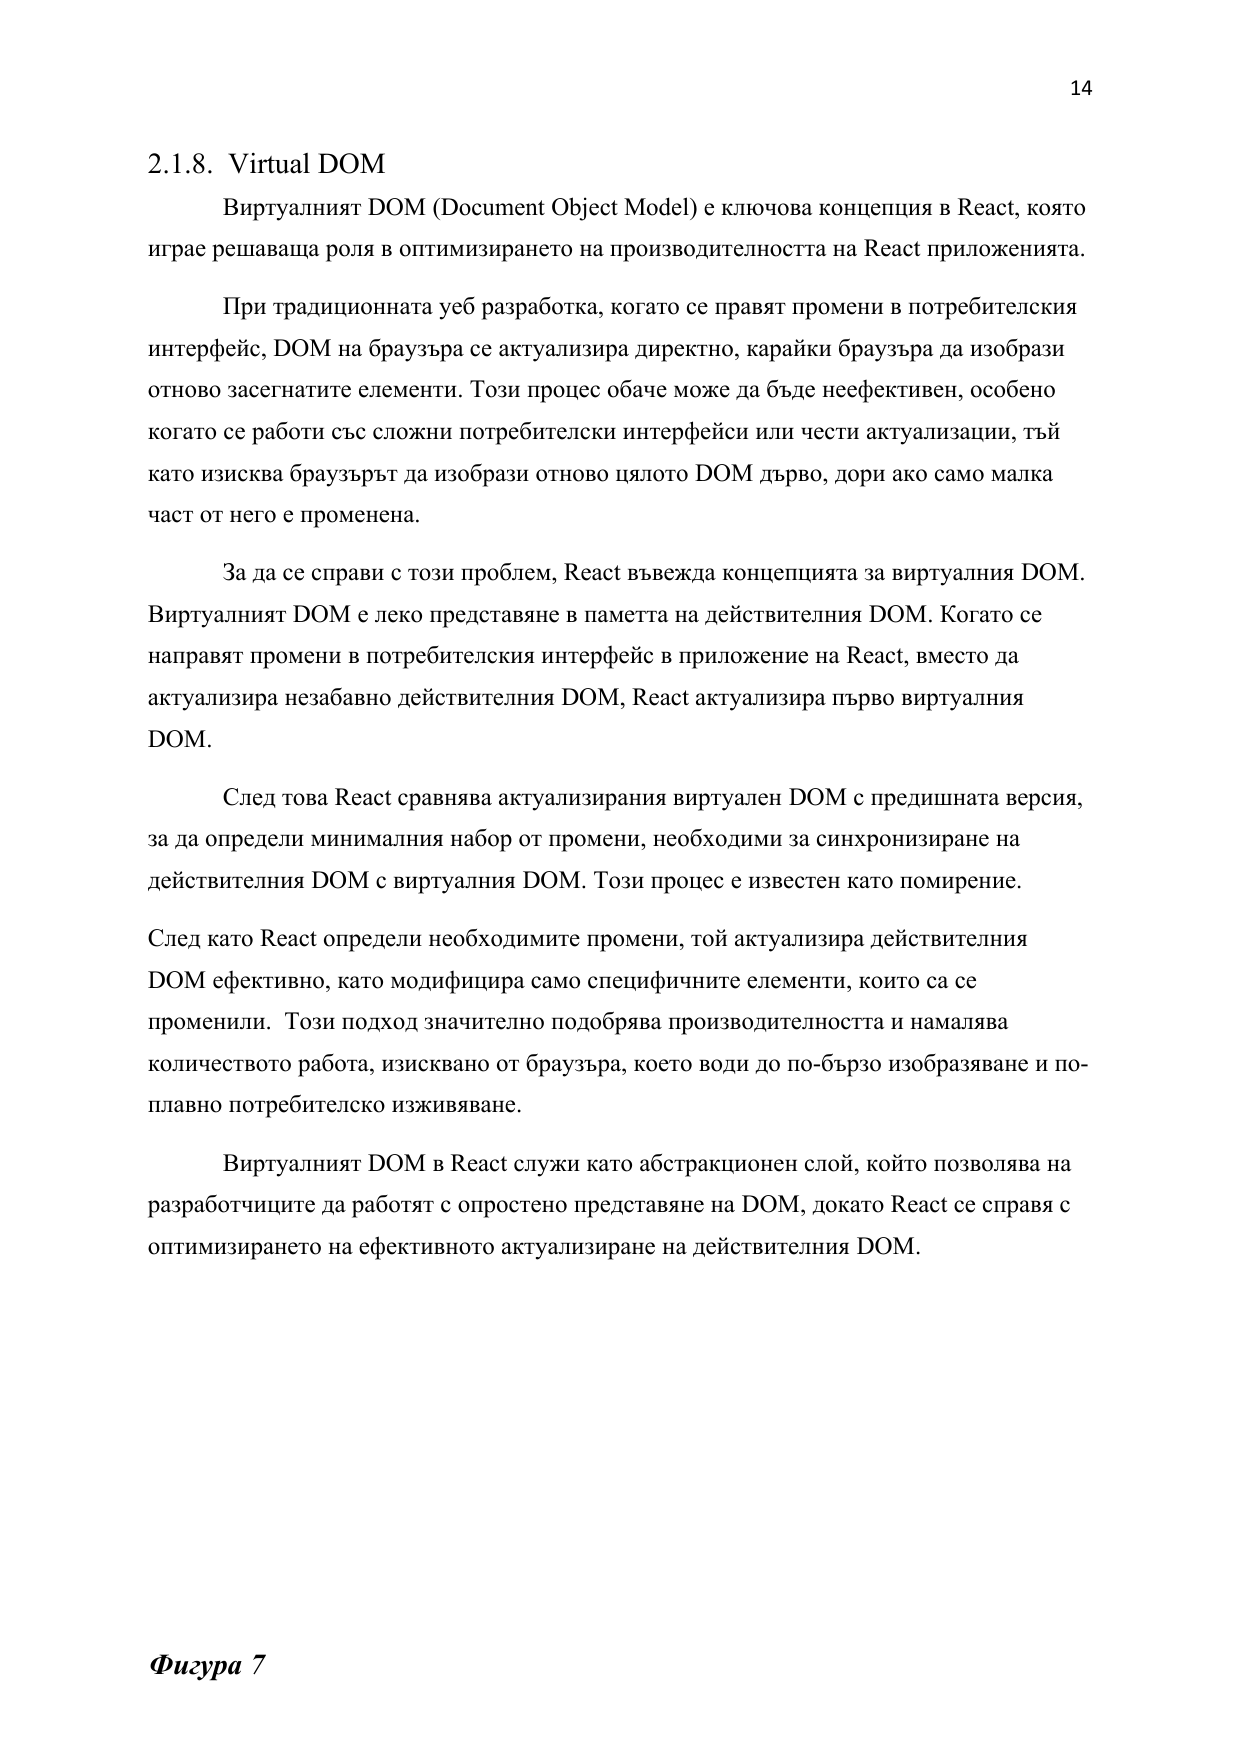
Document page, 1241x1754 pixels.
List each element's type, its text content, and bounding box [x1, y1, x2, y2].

subtitle 2.1.8. Virtual DOM [148, 147, 1093, 180]
text Виртуалният DOM (Document Object Model) е ключова концепция в React, която играе решаваща роля в оптимизирането на производителността на React приложенията. [148, 193, 1093, 262]
text За да се справи с този проблем, React въвежда концепцията за виртуалния DOM. Виртуалният DOM е леко представяне в паметта на действителния DOM. Когато се направят промени в потребителския интерфейс в приложение на React, вместо да актуализира незабавно действителния DOM, React актуализира първо виртуалния DOM. [148, 558, 1093, 752]
text Виртуалният DOM в React служи като абстракционен слой, който позволява на разработчиците да работят с опростено представяне на DOM, докато React се справя с оптимизирането на ефективното актуализиране на действителния DOM. [148, 1149, 1093, 1260]
text След като React определи необходимите промени, той актуализира действителния DOM ефективно, като модифицира само специфичните елементи, които са се променили. Този подход значително подобрява производителността и намалява количеството работа, изисквано от браузъра, което води до по-бързо изобразяване и по-плавно потребителско изживяване. [148, 924, 1093, 1118]
text След това React сравнява актуализирания виртуален DOM с предишната версия, за да определи минималния набор от промени, необходими за синхронизиране на действителния DOM с виртуалния DOM. Този процес е известен като помирение. [148, 783, 1093, 894]
text При традиционната уеб разработка, когато се правят промени в потребителския интерфейс, DOM на браузъра се актуализира директно, карайки браузъра да изобрази отново засегнатите елементи. Този процес обаче може да бъде неефективен, особено когато се работи със сложни потребителски интерфейси или чести актуализации, тъй като изисква браузърът да изобрази отново цялото DOM дърво, дори ако само малка част от него е променена. [148, 292, 1093, 528]
